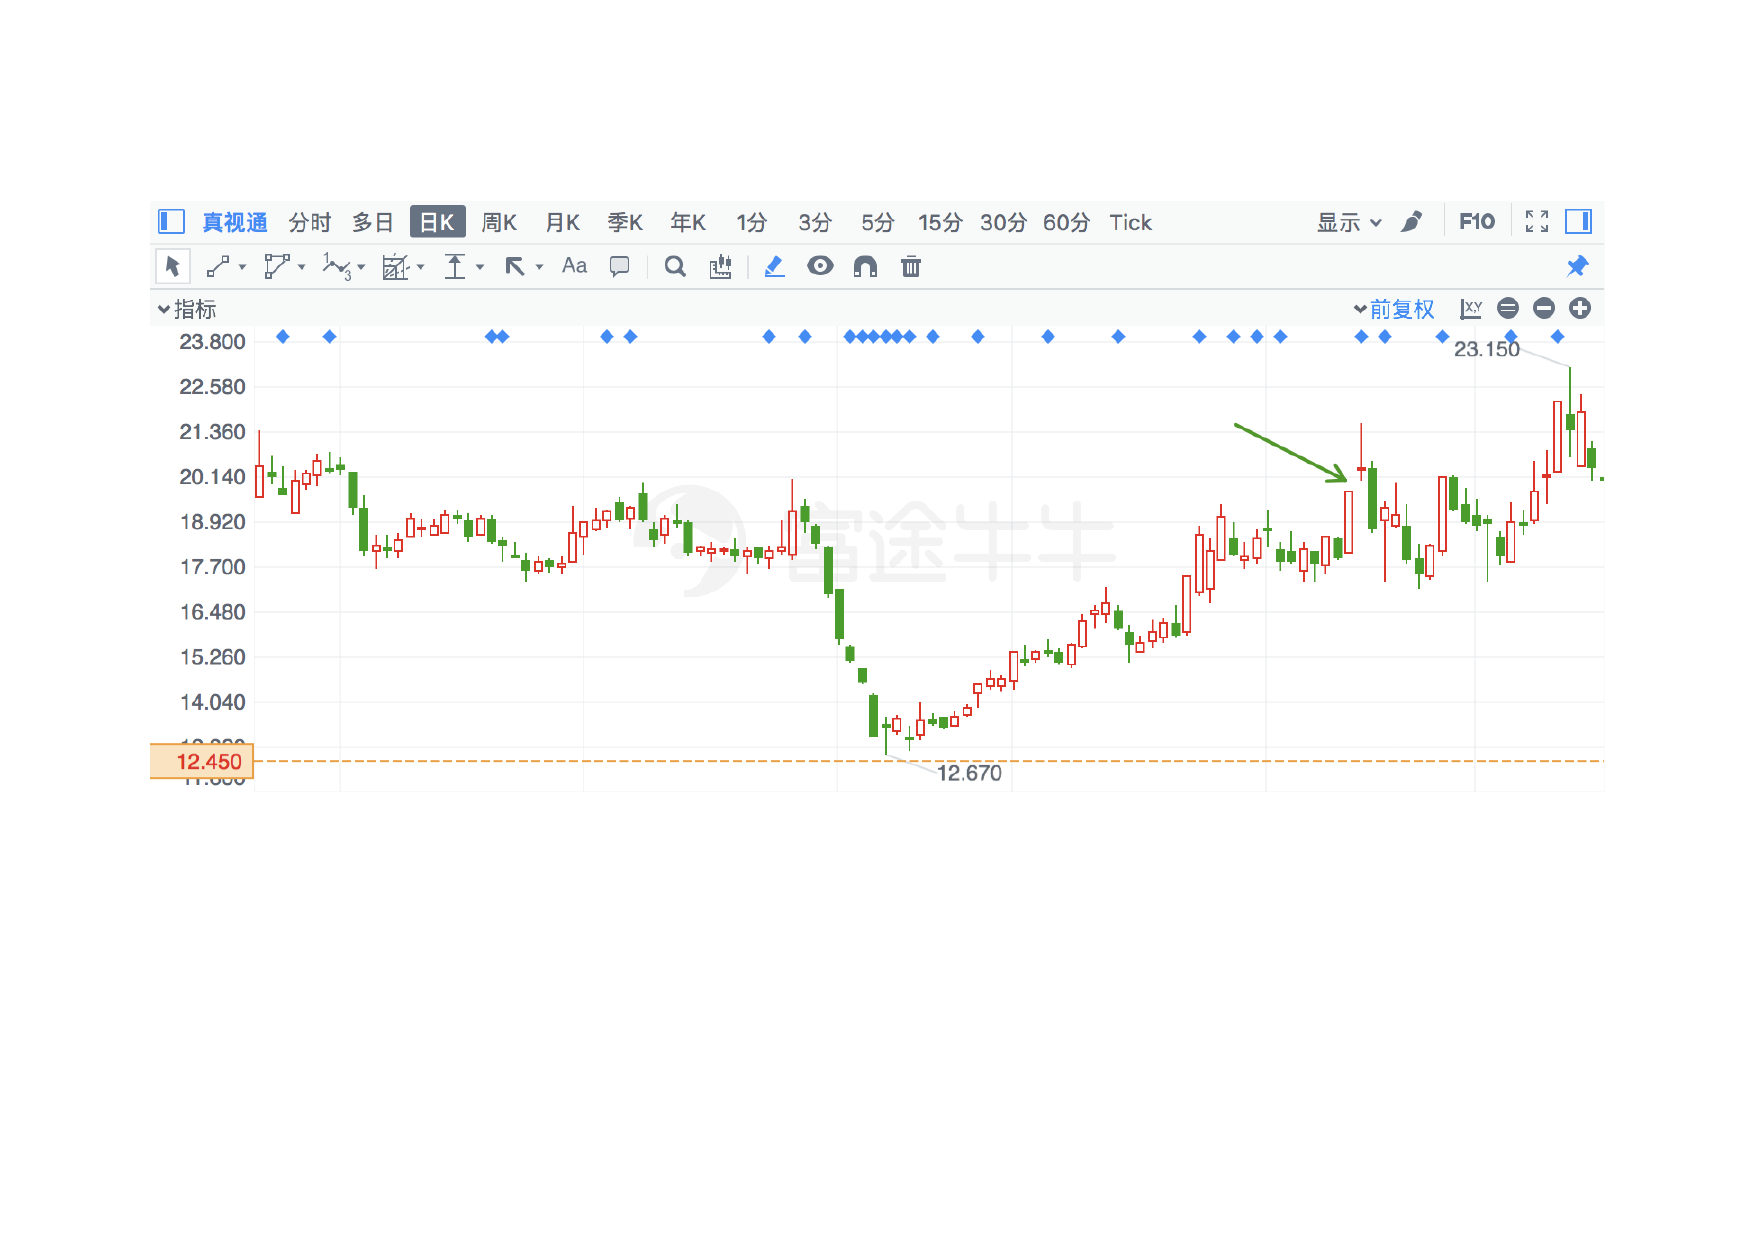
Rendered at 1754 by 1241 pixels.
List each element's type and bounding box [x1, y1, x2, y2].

picture [150, 201, 1605, 792]
